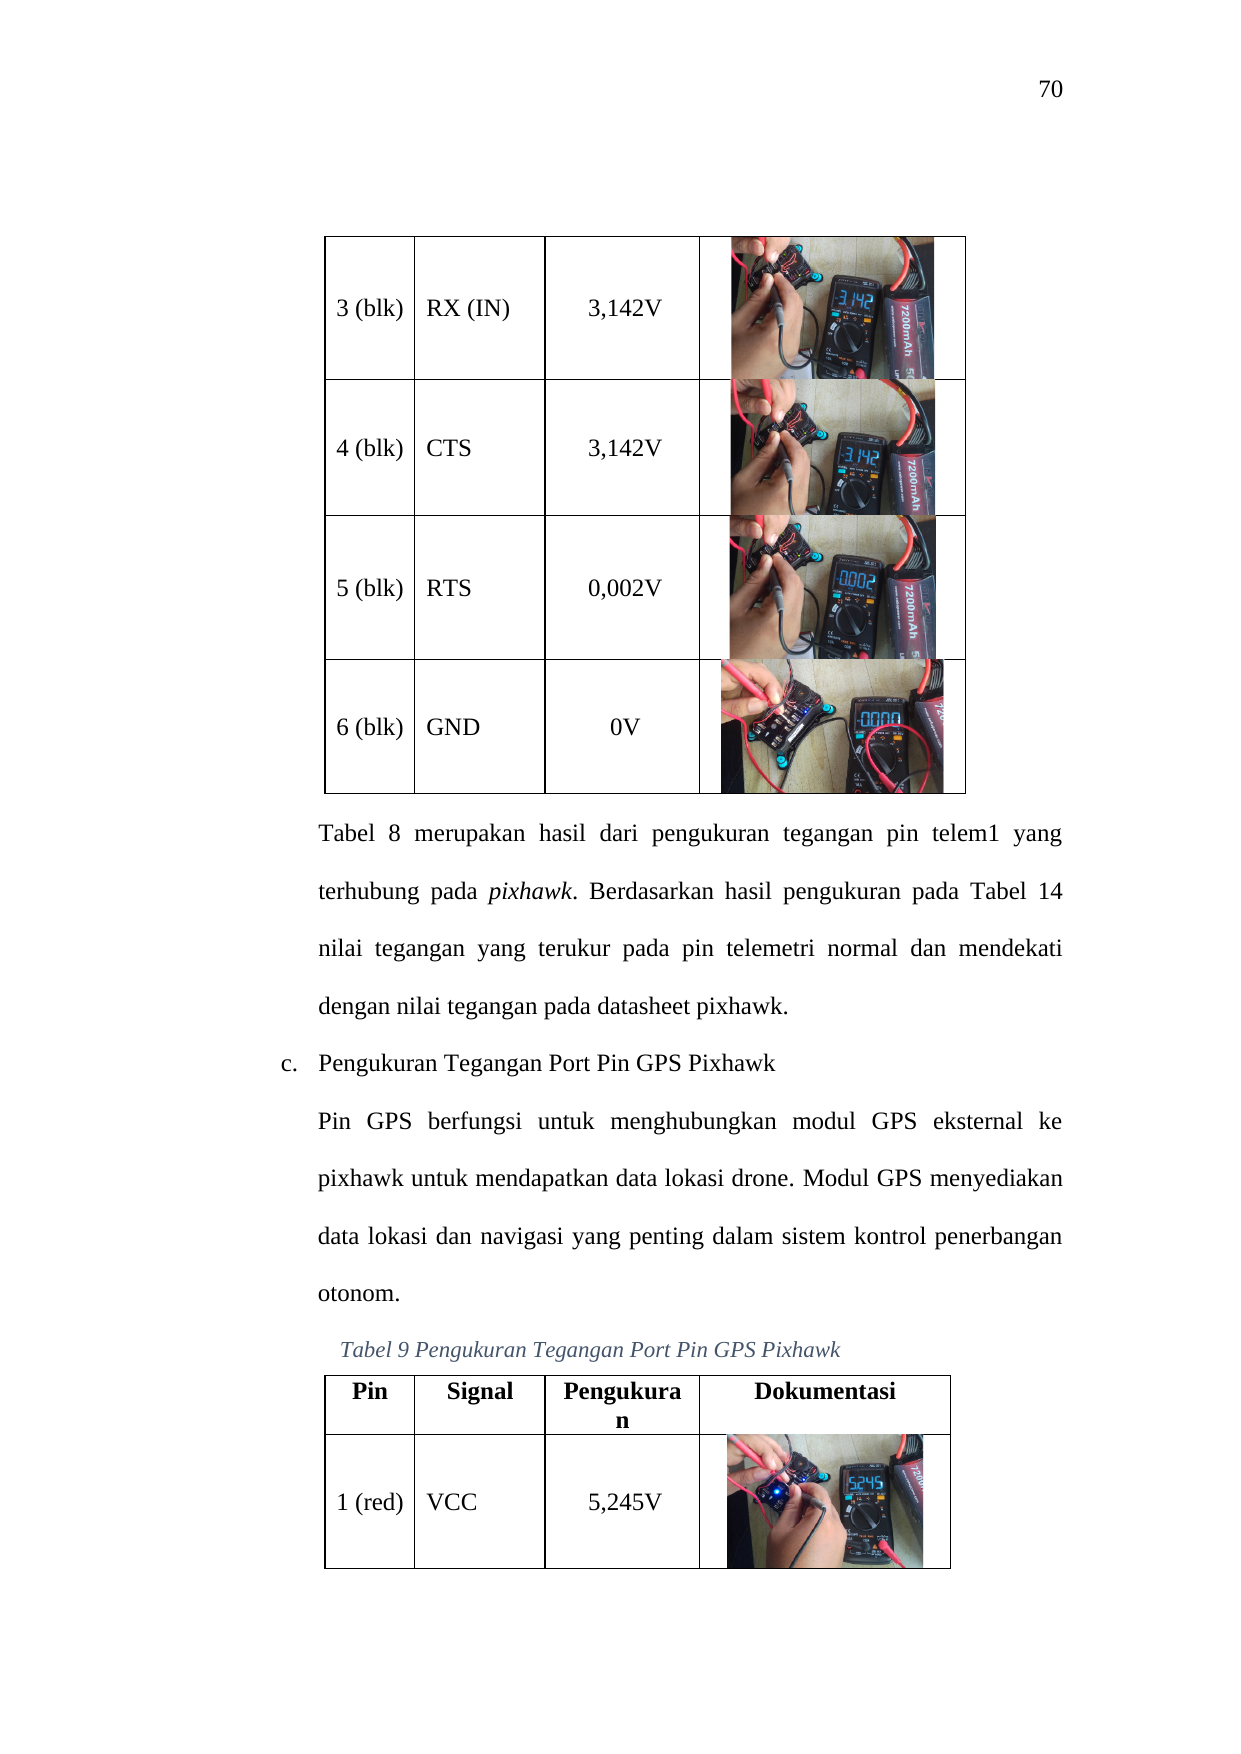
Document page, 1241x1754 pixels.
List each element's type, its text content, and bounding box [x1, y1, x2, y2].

table_cell 6 (blk) [326, 660, 414, 792]
picture [726, 1434, 924, 1568]
table_cell [700, 660, 721, 792]
table_cell 4 (blk) [326, 380, 414, 514]
table_cell CTS [415, 380, 544, 514]
table_header Signal [415, 1376, 544, 1433]
table_cell [936, 380, 965, 514]
table_cell [936, 516, 965, 659]
table_header Pin [326, 1376, 414, 1433]
table_cell 0V [546, 660, 699, 792]
table_cell 1 (red) [326, 1435, 414, 1568]
table_cell [924, 1435, 950, 1568]
table_cell RX (IN) [415, 237, 544, 378]
table_cell [700, 237, 731, 378]
table_cell [945, 660, 965, 792]
table_cell 3 (blk) [326, 237, 414, 378]
list Pin GPS berfungsi untuk menghubungkan modul GPS eksternal ke pixhawk untuk mendapatkan data lokasi drone. Modul GPS menyediakan data lokasi dan navigasi yang penting dalam sistem kontrol penerbangan otonom. [318, 1106, 1063, 1307]
table_cell GND [415, 660, 544, 792]
text Tabel Pengukuran Tegangan Port Pin GPS Pixhawk [339, 1336, 1063, 1362]
table_cell [700, 1435, 726, 1568]
picture [721, 237, 945, 793]
table_cell [700, 380, 730, 514]
table_cell 3,142V [546, 380, 699, 514]
table_header Dokumentasi [700, 1376, 950, 1433]
list Tabel 8 merupakan hasil dari pengukuran tegangan pin telem1 yang terhubung pada pixhawk. Berdasarkan hasil pengukuran pada Tabel 14 nilai tegangan yang terukur pada pin telemetri normal dan mendekati dengan nilai tegangan pada datasheet pixhawk. [318, 818, 1063, 1020]
table_cell [700, 516, 729, 659]
table_cell 3,142V [546, 237, 699, 378]
table_cell RTS [415, 516, 544, 659]
list Pengukuran Tegangan Port Pin GPS Pixhawk [281, 1048, 1063, 1077]
table_cell VCC [415, 1435, 544, 1568]
table_cell 5 (blk) [326, 516, 414, 659]
table_header Pengukuran [546, 1376, 699, 1433]
table_cell 5,245V [546, 1435, 699, 1568]
table_cell [935, 237, 965, 378]
table_cell 0,002V [546, 516, 699, 659]
